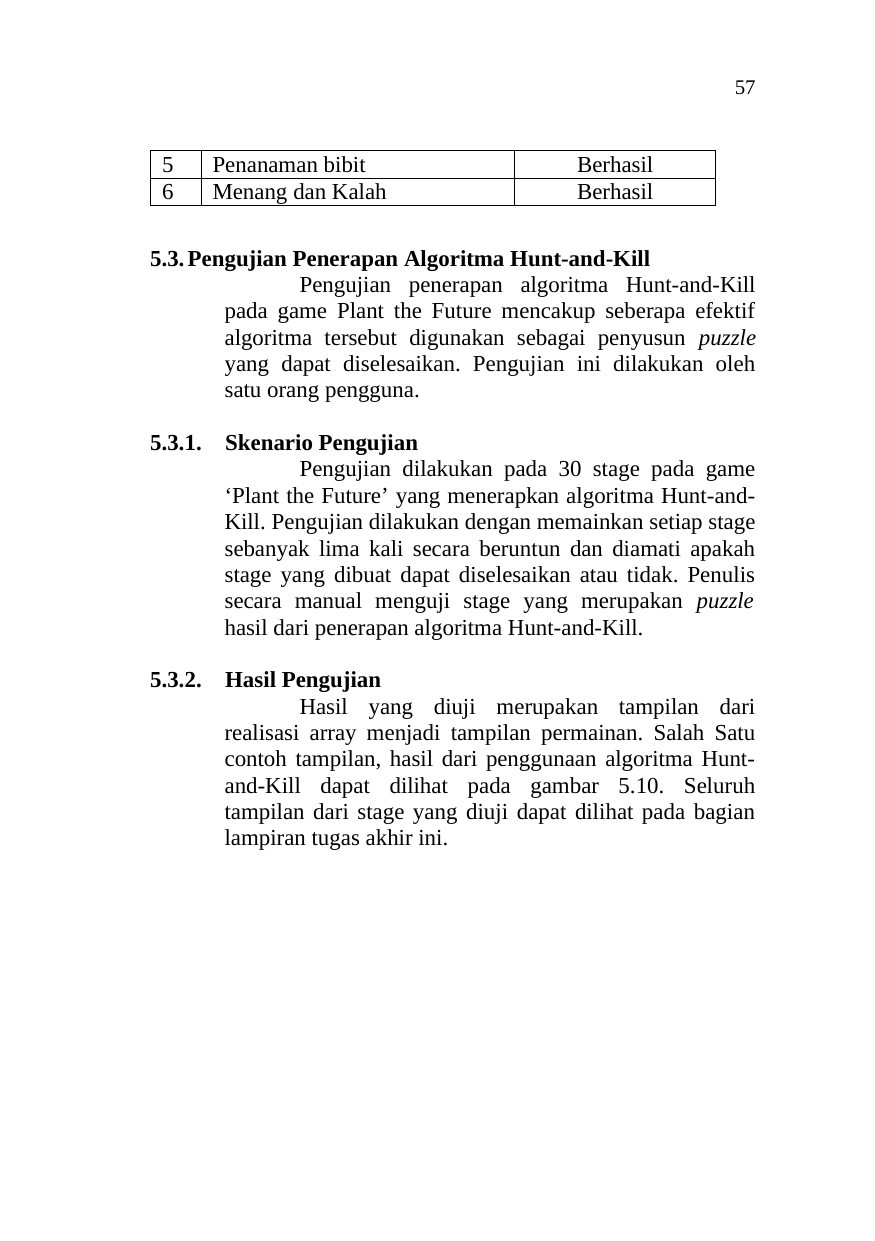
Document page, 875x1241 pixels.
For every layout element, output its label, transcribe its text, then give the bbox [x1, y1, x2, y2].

text Pengujian dilakukan pada 30 stage pada game ‘Plant the Future’ yang menerapkan algoritma Hunt-and-Kill. Pengujian dilakukan dengan memainkan setiap stage sebanyak lima kali secara beruntun dan diamati apakah stage yang dibuat dapat diselesaikan atau tidak. Penulis secara manual menguji stage yang merupakan puzzle hasil dari penerapan algoritma Hunt-and-Kill. [224, 456, 756, 640]
text Pengujian penerapan algoritma Hunt-and-Kill pada game Plant the Future mencakup seberapa efektif algoritma tersebut digunakan sebagai penyusun puzzle yang dapat diselesaikan. Pengujian ini dilakukan oleh satu orang pengguna. [224, 271, 756, 403]
table_cell 5 [151, 151, 201, 177]
table_cell 6 [151, 179, 201, 205]
table_cell Menang dan Kalah [202, 179, 514, 205]
table_cell Penanaman bibit [202, 151, 514, 177]
subtitle Hasil Pengujian [150, 666, 756, 693]
table_cell Berhasil [515, 179, 715, 205]
subtitle Pengujian Penerapan Algoritma Hunt-and-Kill [150, 245, 756, 271]
table_cell Berhasil [515, 151, 715, 177]
subtitle Skenario Pengujian [150, 429, 756, 456]
text Hasil yang diuji merupakan tampilan dari realisasi array menjadi tampilan permainan. Salah Satu contoh tampilan, hasil dari penggunaan algoritma Hunt-and-Kill dapat dilihat pada gambar 5.10. Seluruh tampilan dari stage yang diuji dapat dilihat pada bagian lampiran tugas akhir ini. [224, 693, 756, 851]
